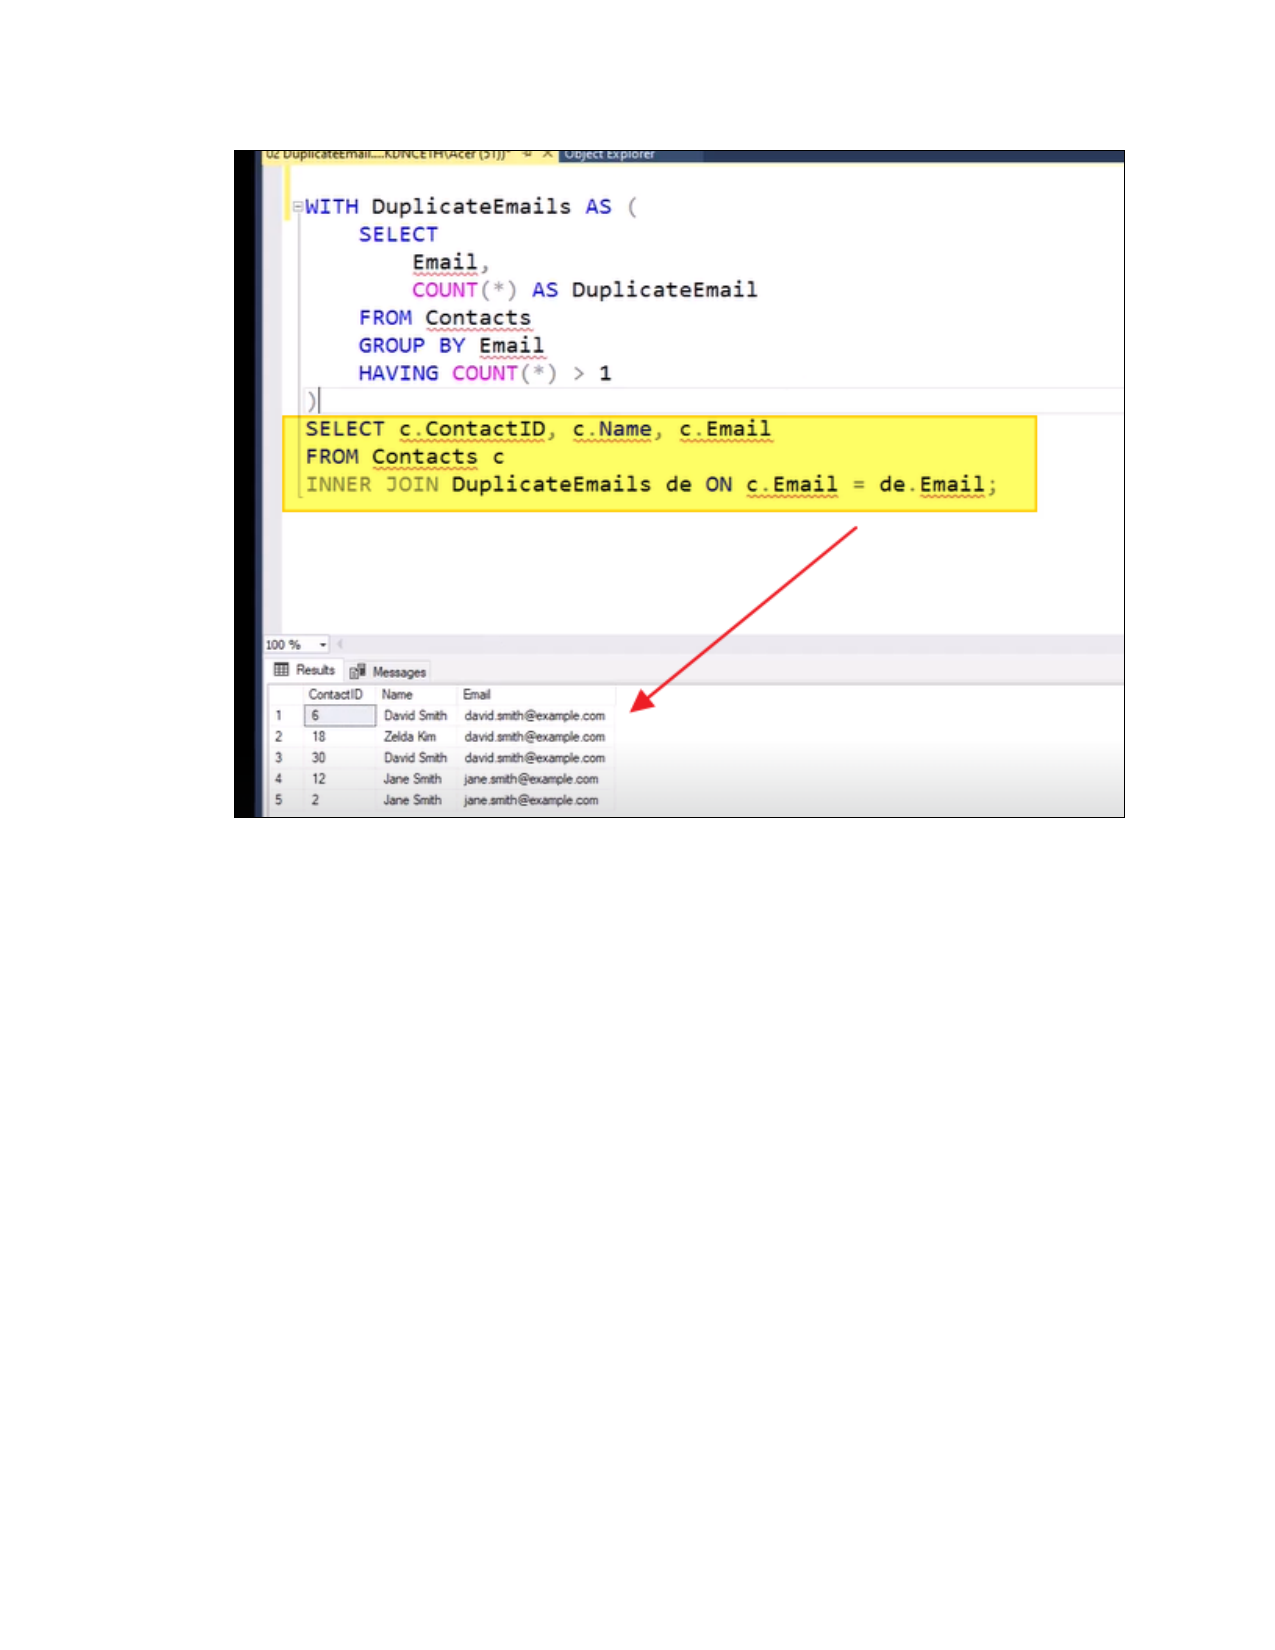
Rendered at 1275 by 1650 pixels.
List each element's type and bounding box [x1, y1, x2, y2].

picture [235, 151, 1124, 817]
